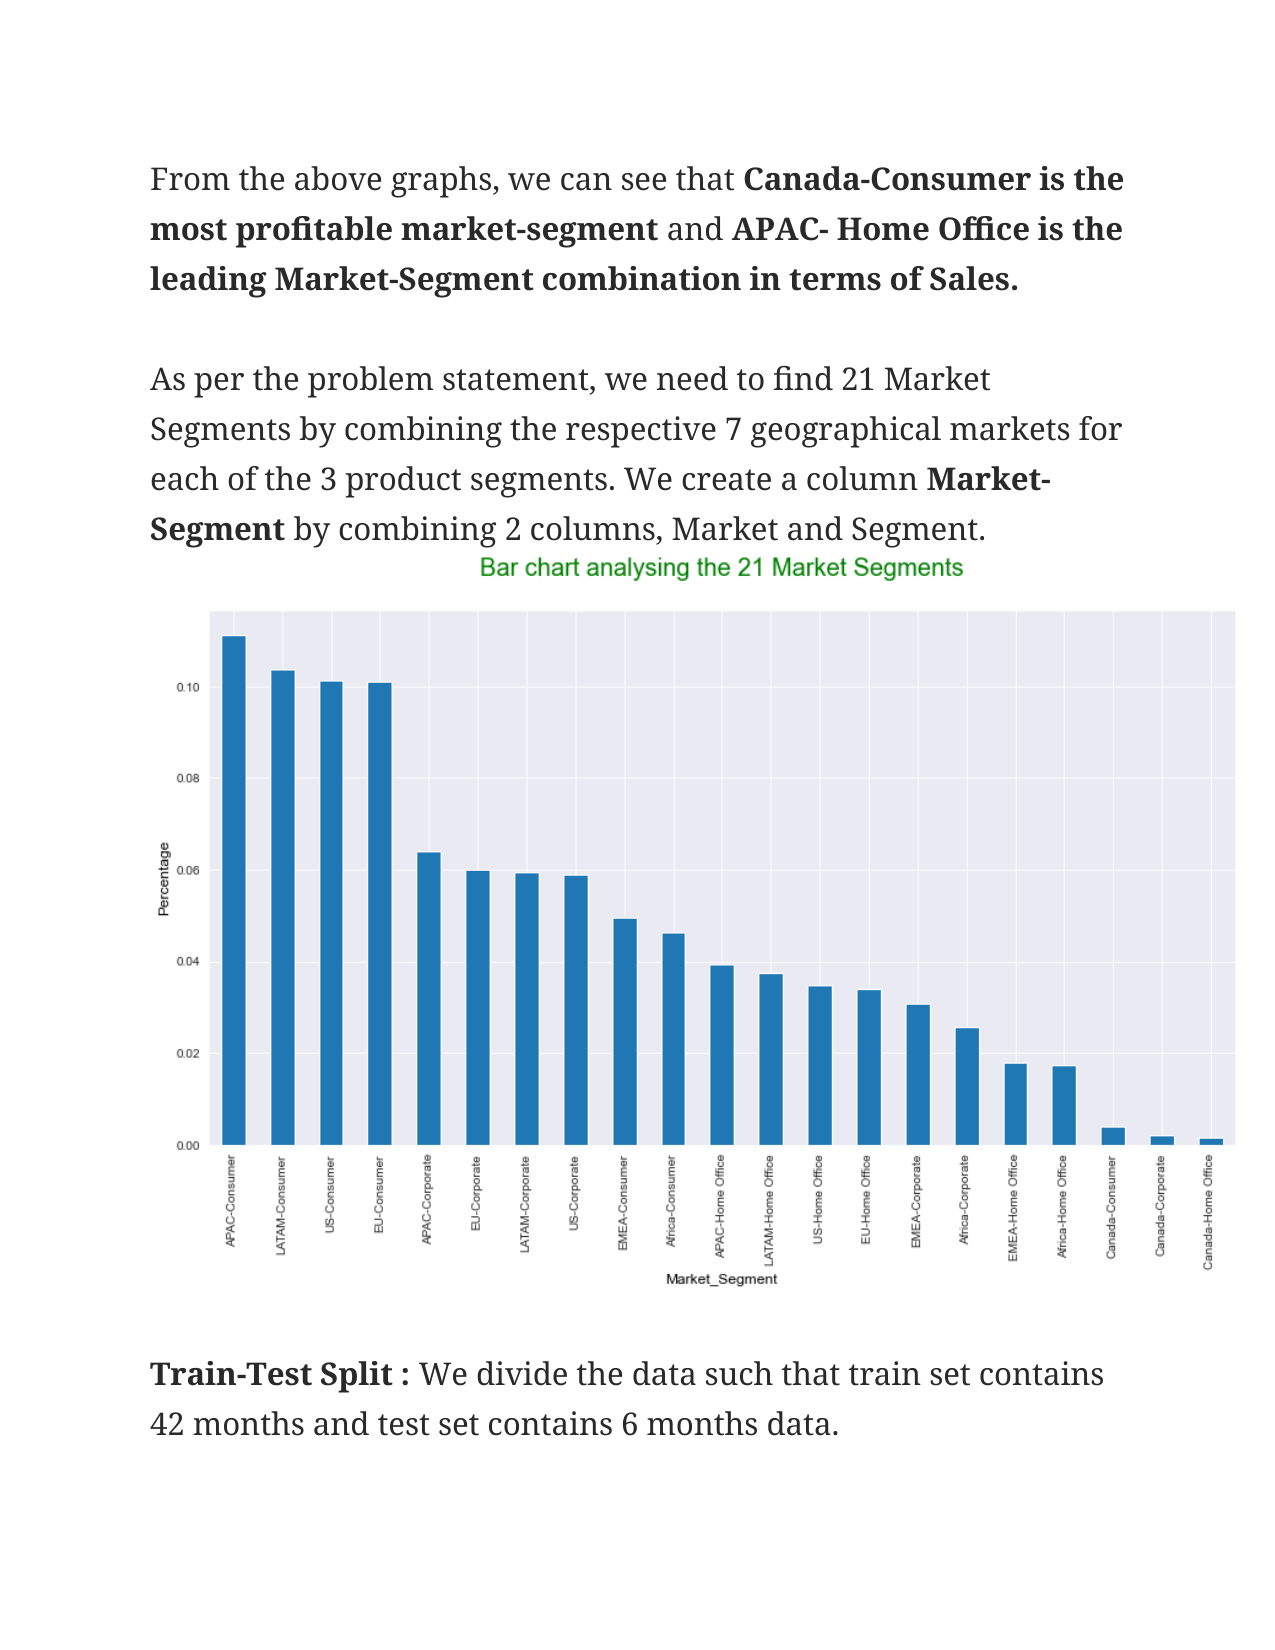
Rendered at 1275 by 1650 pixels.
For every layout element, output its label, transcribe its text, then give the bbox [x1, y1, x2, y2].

text Train-Test Split : We divide the data such that train set contains 42 months and test set contains 6 months data. [150, 1345, 1125, 1445]
text From the above graphs, we can see that Canada-Consumer is the most profitable market-segment and APAC- Home Office is the leading Market-Segment combination in terms of Sales. [150, 150, 1125, 300]
picture [150, 550, 1244, 1295]
text As per the problem statement, we need to find 21 Market Segments by combining the respective 7 geographical markets for each of the 3 product segments. We create a column Market-Segment by combining 2 columns, Market and Segment. [150, 350, 1125, 550]
